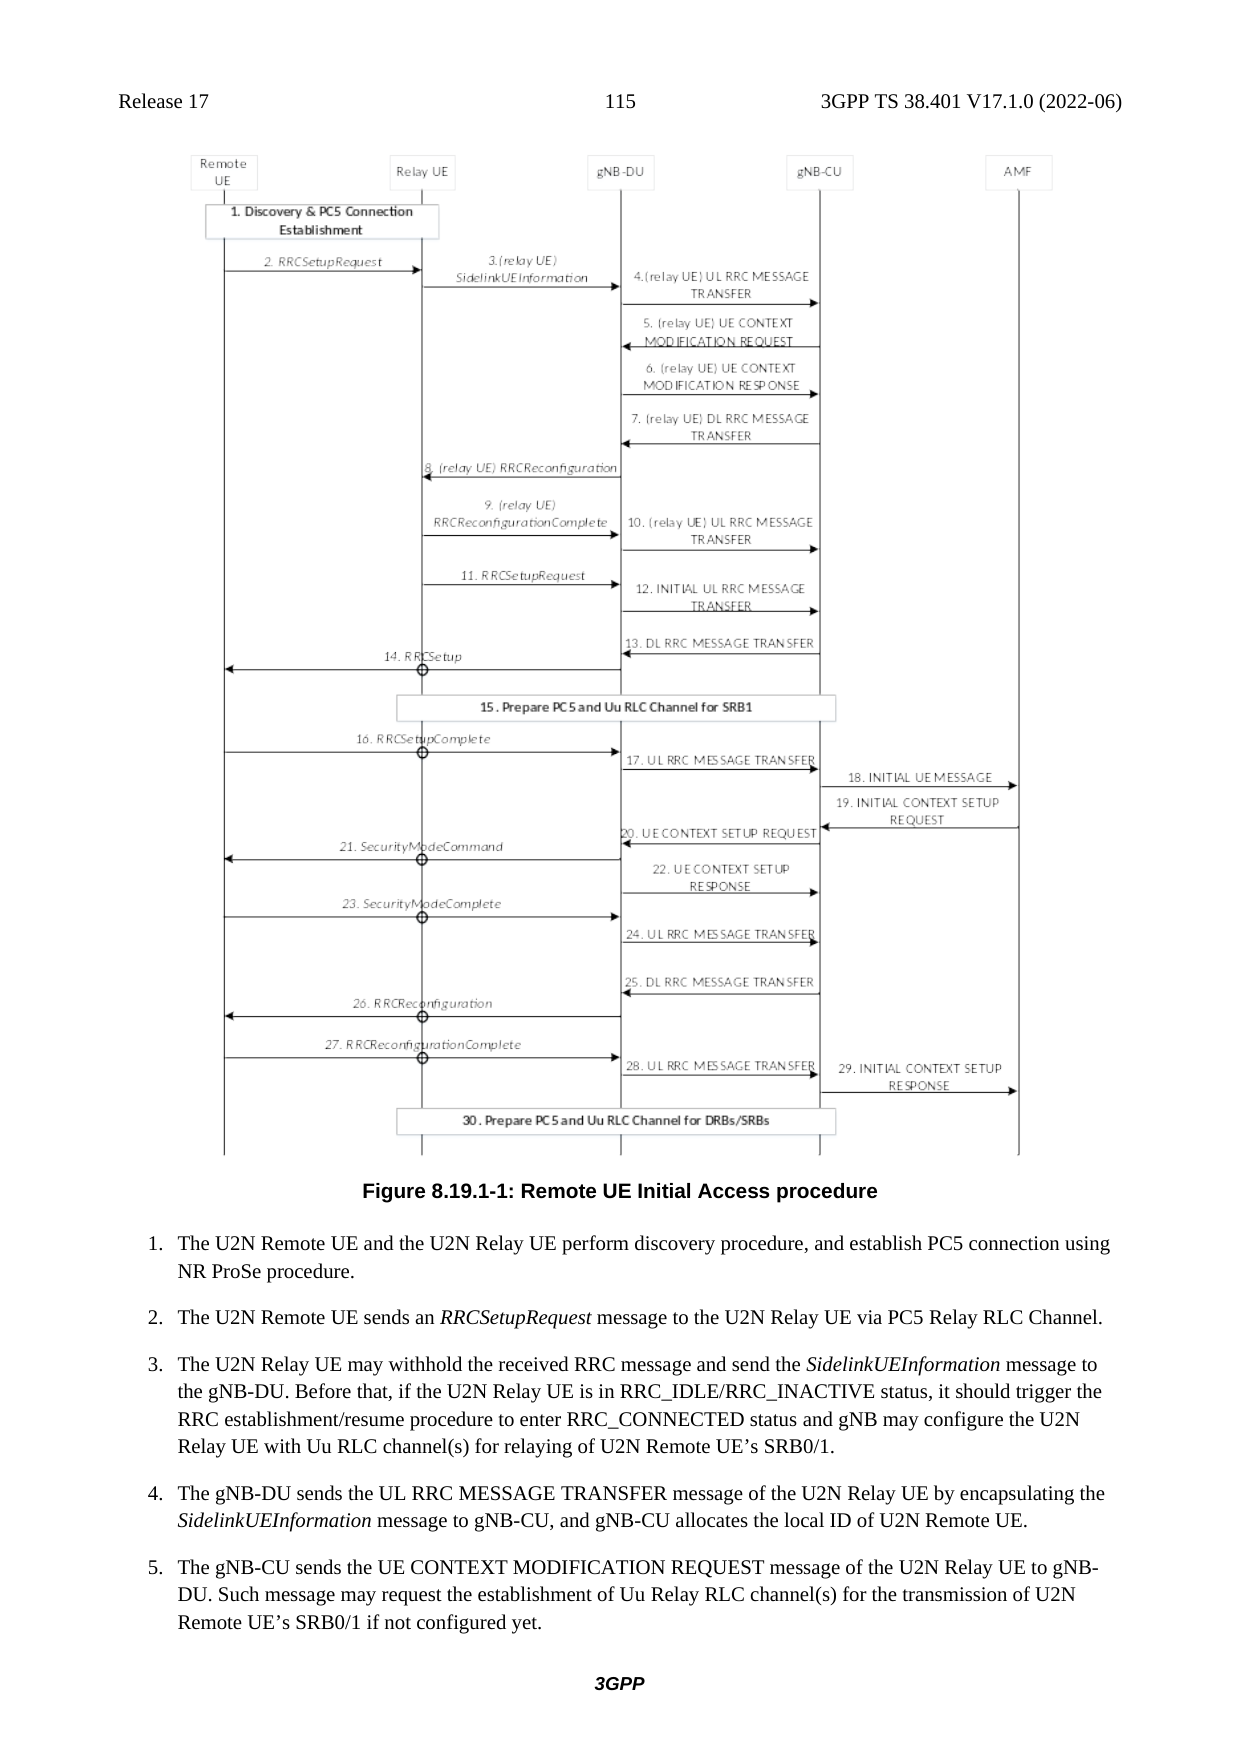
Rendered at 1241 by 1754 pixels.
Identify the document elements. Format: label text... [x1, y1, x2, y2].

text 4. The gNB-DU sends the UL RRC MESSAGE TRANSFER message of the U2N Relay UE by encapsulating the SidelinkUEInformation message to gNB-CU, and gNB-CU allocates the local ID of U2N Remote UE. [148, 1481, 1122, 1532]
text 1. The U2N Remote UE and the U2N Relay UE perform discovery procedure, and establish PC5 connection using NR ProSe procedure. [148, 1231, 1122, 1283]
text 3. The U2N Relay UE may withhold the received RRC message and send the SidelinkUEInformation message to the gNB-DU. Before that, if the U2N Relay UE is in RRC_IDLE/RRC_INACTIVE status, it should trigger the RRC establishment/resume procedure to enter RRC_CONNECTED status and gNB may configure the U2N Relay UE with Uu RLC channel(s) for relaying of U2N Remote UE’s SRB0/1. [148, 1351, 1122, 1458]
text 5. The gNB-CU sends the UE CONTEXT MODIFICATION REQUEST message of the U2N Relay UE to gNB-DU. Such message may request the establishment of Uu Relay RLC channel(s) for the transmission of U2N Remote UE’s SRB0/1 if not configured yet. [148, 1554, 1122, 1634]
text 2. The U2N Remote UE sends an RRCSetupRequest message to the U2N Relay UE via PC5 Relay RLC Channel. [148, 1305, 1122, 1329]
text Figure 8.19.1-1: Remote UE Initial Access procedure [118, 1179, 1122, 1203]
